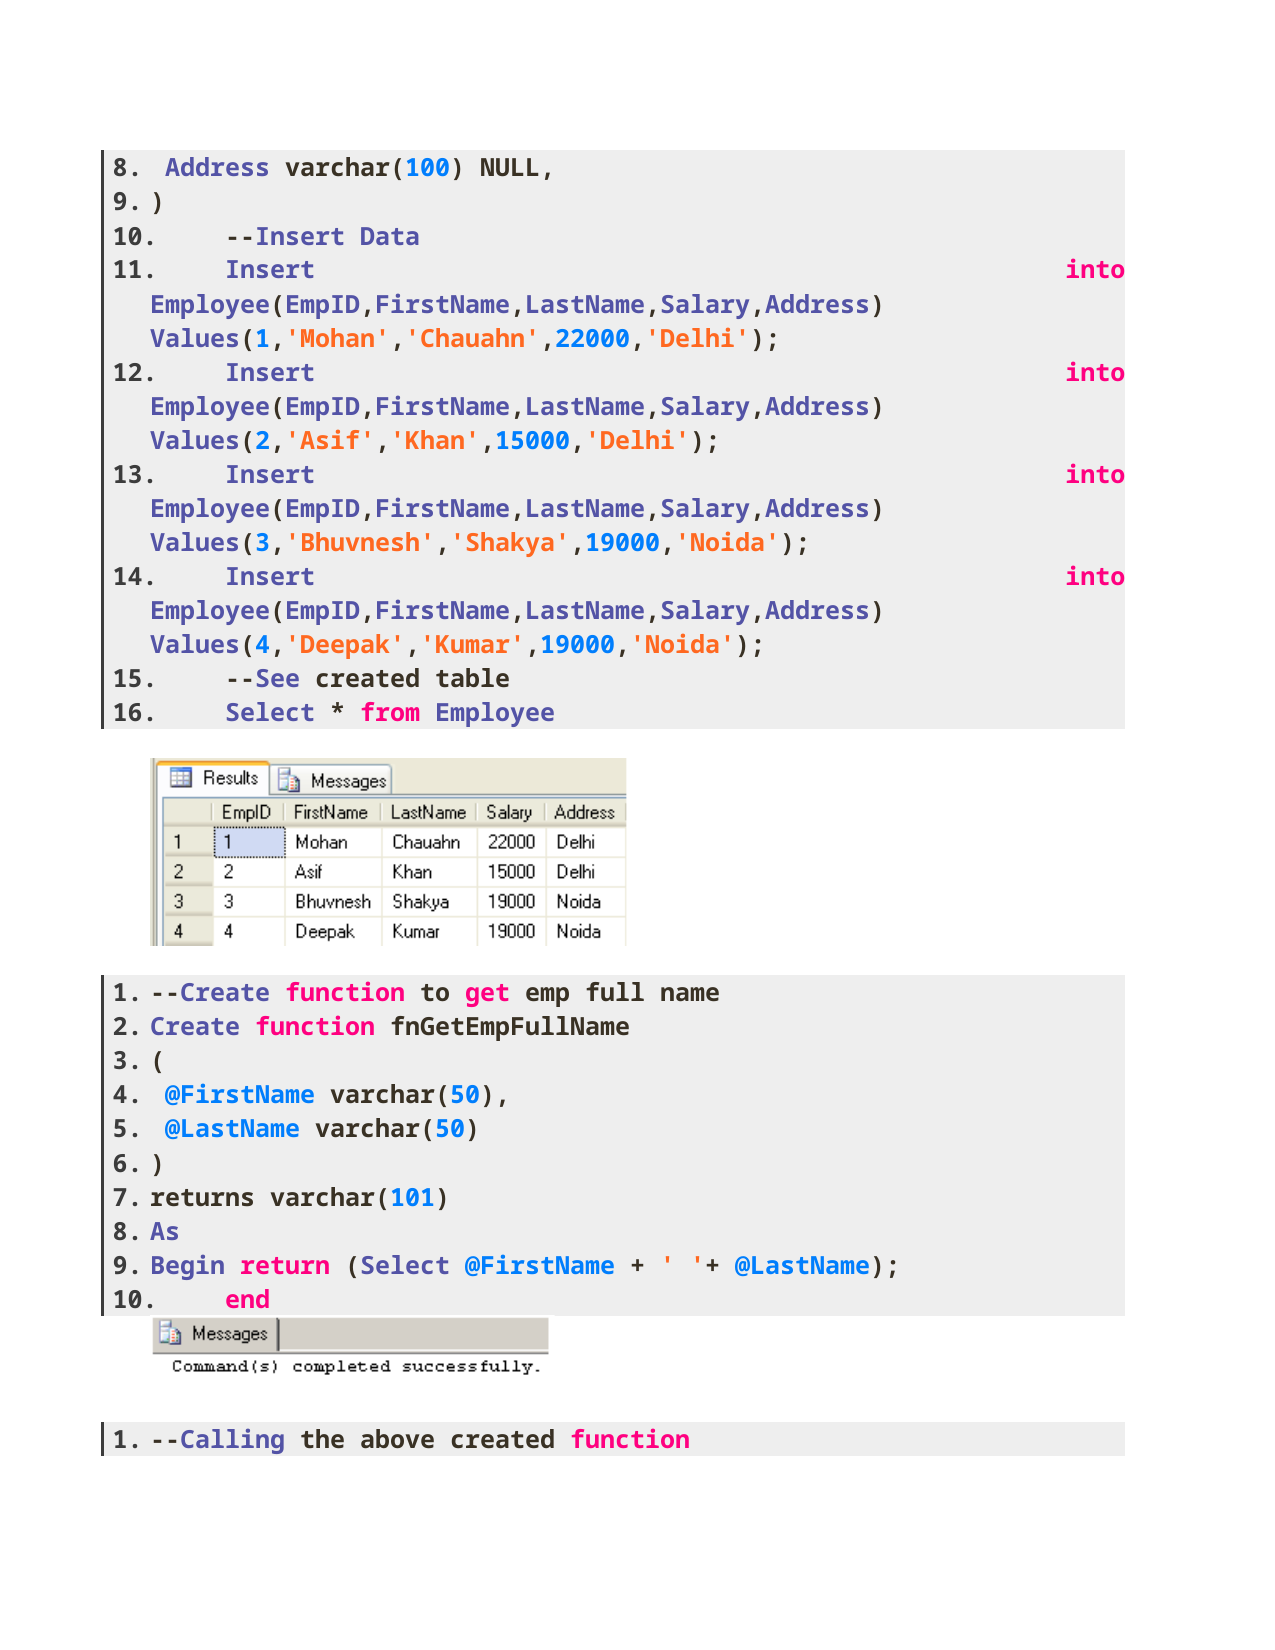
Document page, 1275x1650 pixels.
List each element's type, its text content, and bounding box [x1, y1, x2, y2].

list Begin return (Select @FirstName + ' '+ @LastName); [104, 1247, 1125, 1281]
list end [104, 1281, 1125, 1316]
list Create function fnGetEmpFullName [104, 1009, 1125, 1043]
list Select * from Employee [104, 695, 1125, 729]
list Insert into Employee(EmpID,FirstName,LastName,Salary,Address) Values(4,'Deepak','Kumar',19000,'Noida'); [104, 559, 1125, 661]
list --Calling the above created function [104, 1422, 1125, 1456]
list --See created table [104, 661, 1125, 695]
list Insert into Employee(EmpID,FirstName,LastName,Salary,Address) Values(3,'Bhuvnesh','Shakya',19000,'Noida'); [104, 457, 1125, 559]
list As [104, 1213, 1125, 1247]
list @LastName varchar(50) [104, 1111, 1125, 1145]
list Address varchar(100) NULL, [104, 150, 1125, 184]
picture [150, 758, 627, 946]
list ( [104, 1043, 1125, 1077]
list @FirstName varchar(50), [104, 1077, 1125, 1111]
list --Create function to get emp full name [104, 975, 1125, 1009]
list Insert into Employee(EmpID,FirstName,LastName,Salary,Address) Values(2,'Asif','Khan',15000,'Delhi'); [104, 354, 1125, 457]
list ) [104, 184, 1125, 218]
list Insert into Employee(EmpID,FirstName,LastName,Salary,Address) Values(1,'Mohan','Chauahn',22000,'Delhi'); [104, 252, 1125, 354]
list returns varchar(101) [104, 1179, 1125, 1213]
list ) [104, 1145, 1125, 1179]
list --Insert Data [104, 218, 1125, 252]
picture [150, 1315, 555, 1397]
